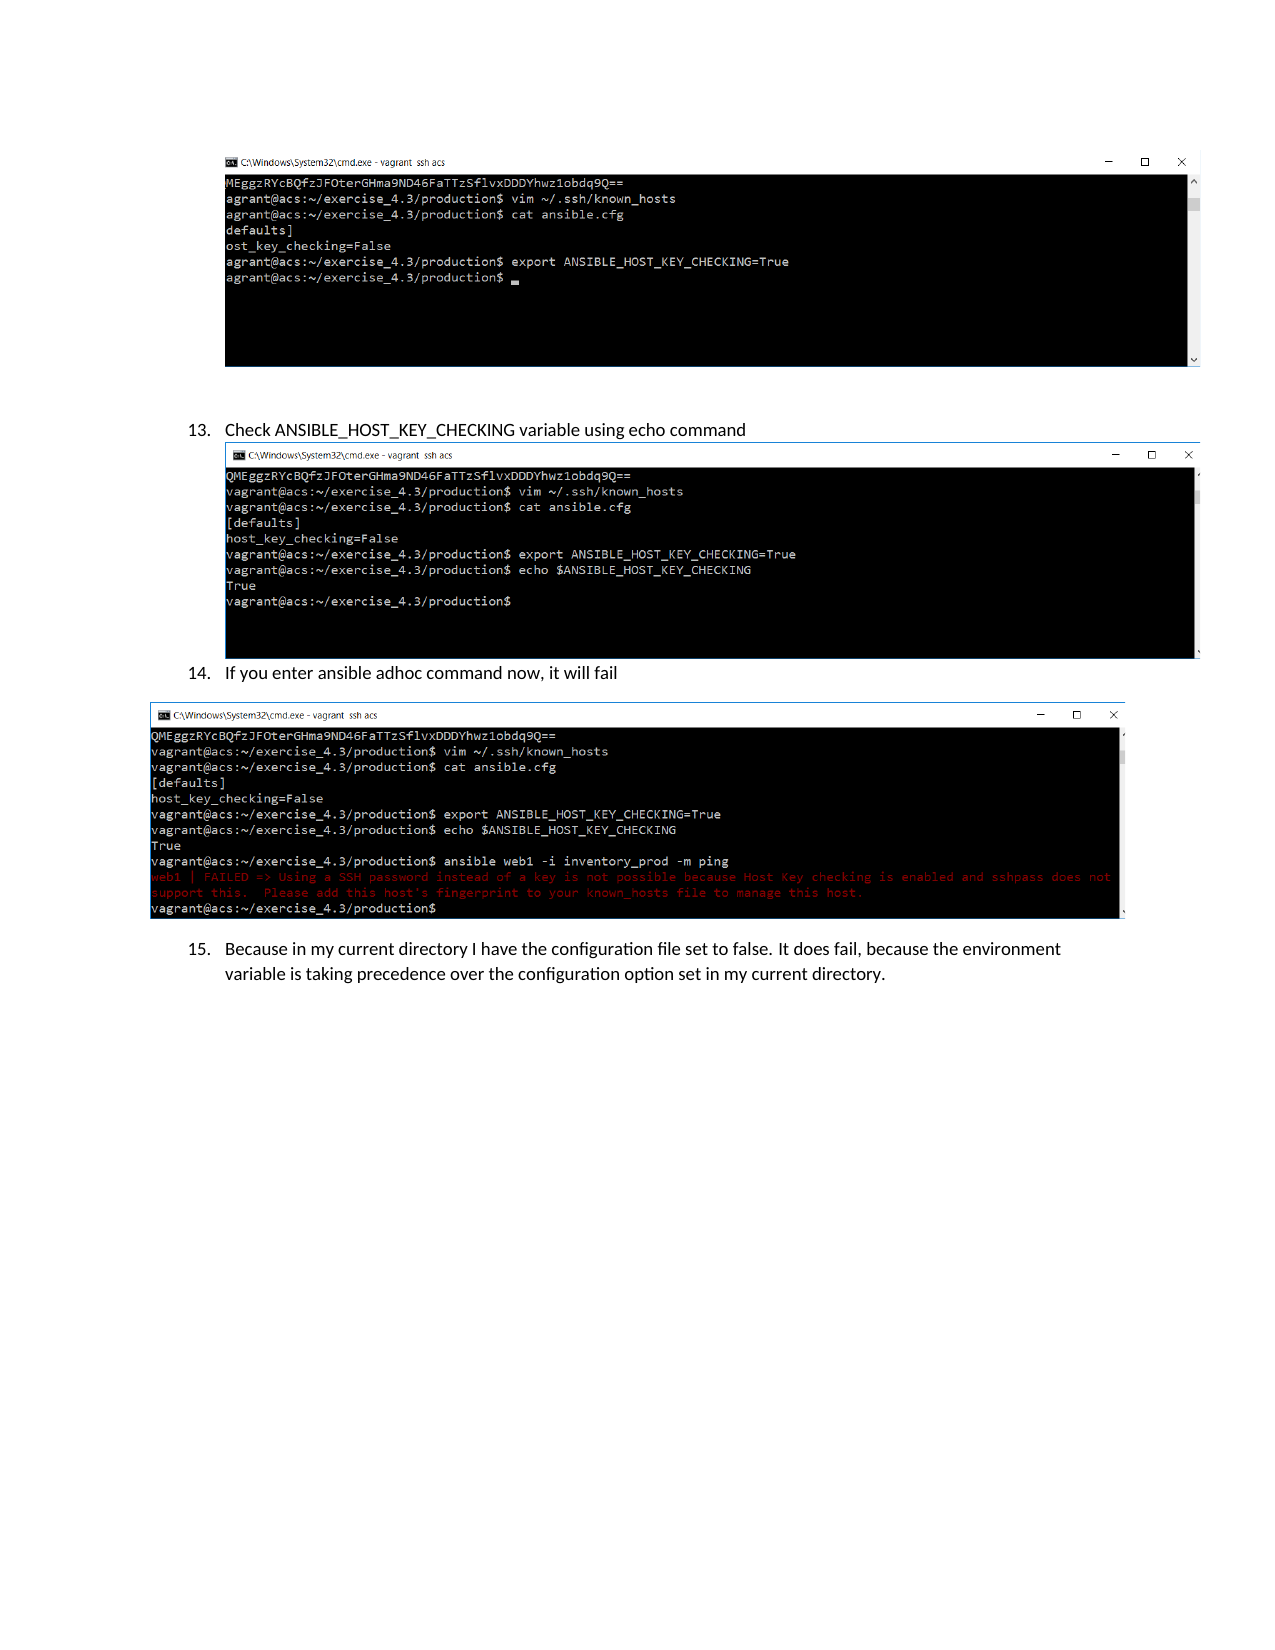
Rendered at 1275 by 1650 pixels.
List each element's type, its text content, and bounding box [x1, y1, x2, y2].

list Because in my current directory I have the configuration file set to false. It does fail, because the environment variable is taking precedence over the configuration option set in my current directory. [187, 937, 1125, 985]
list Check ANSIBLE_HOST_KEY_CHECKING variable using echo command [187, 418, 1125, 441]
picture [225, 442, 1200, 659]
picture [225, 150, 1200, 367]
list If you enter ansible adhoc command now, it will fail [187, 661, 1125, 684]
picture [150, 702, 1125, 919]
